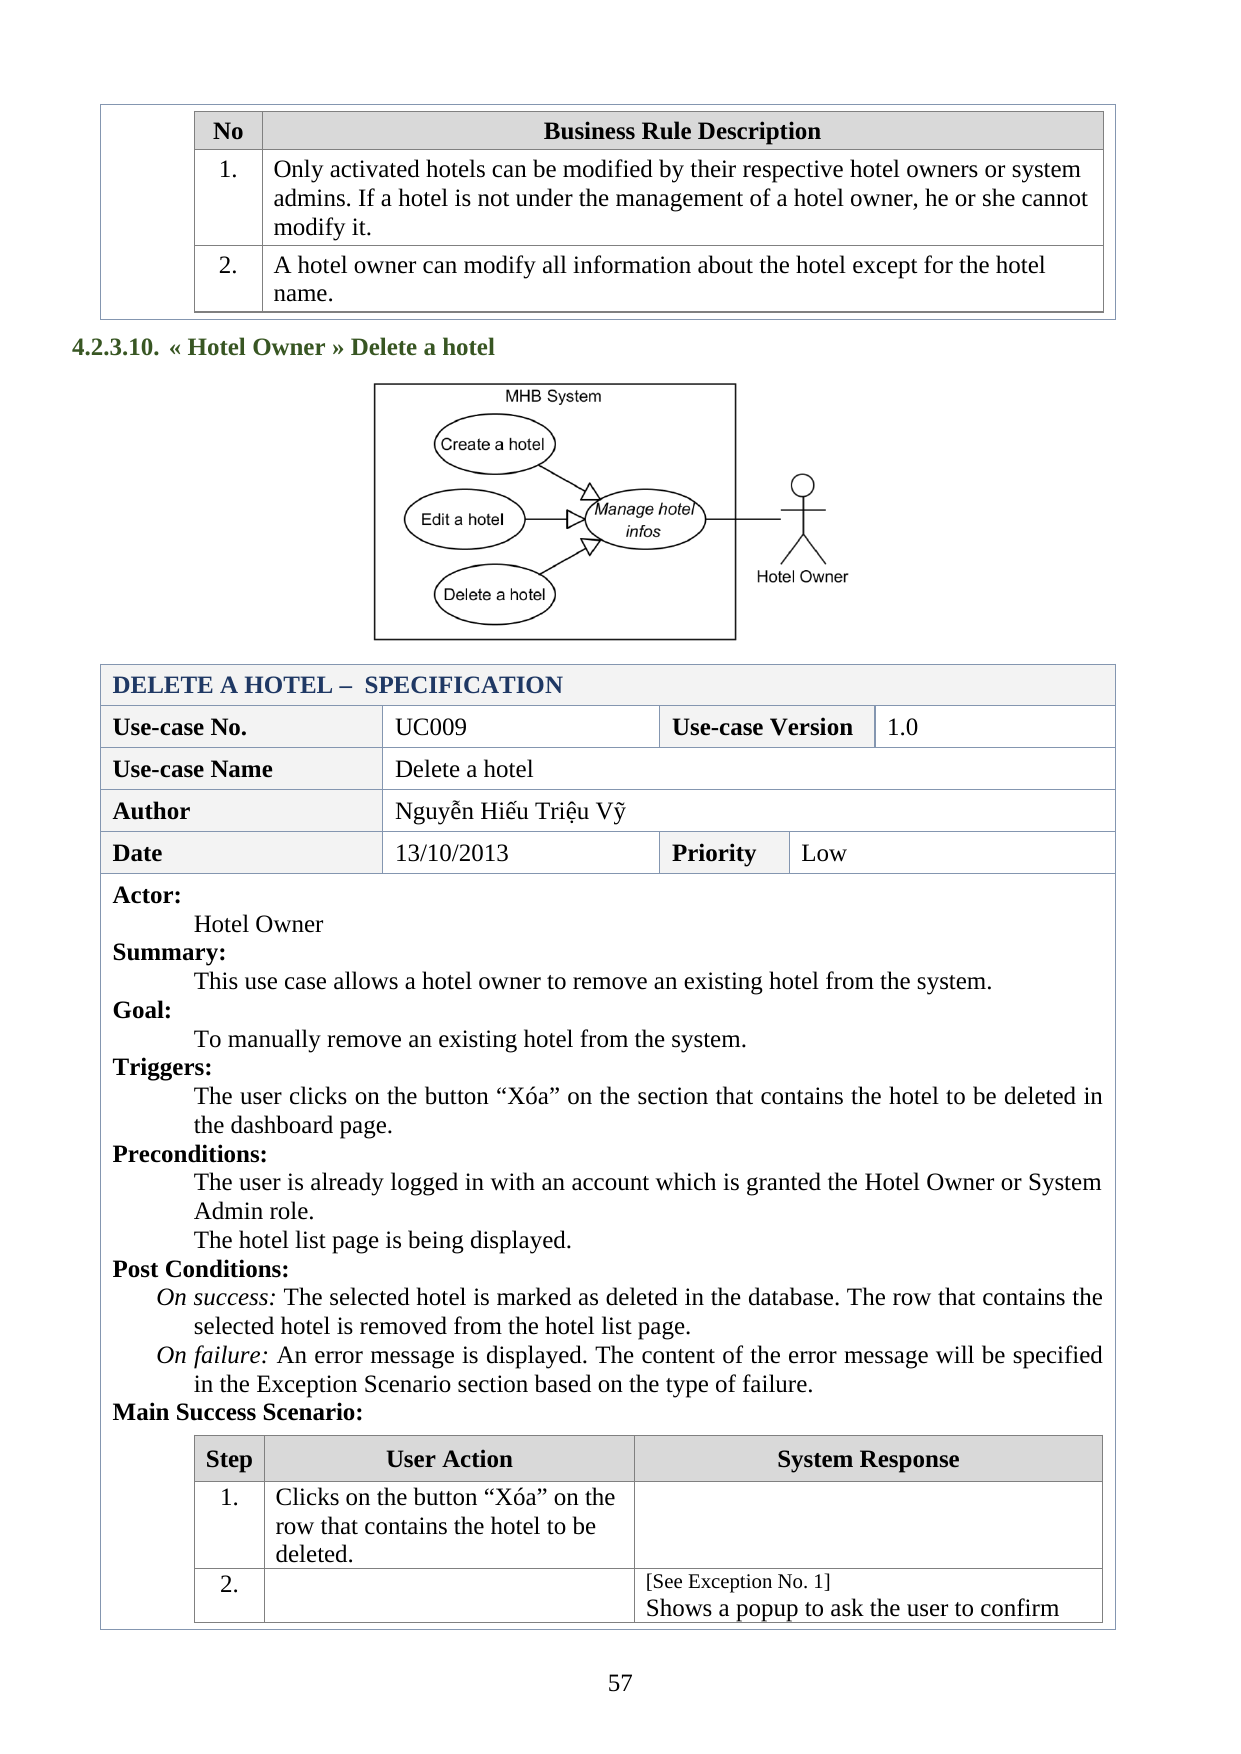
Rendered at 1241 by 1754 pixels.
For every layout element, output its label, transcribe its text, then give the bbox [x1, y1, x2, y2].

table_cell 13/10/2013 [383, 832, 659, 873]
subtitle « Hotel Owner » Delete a hotel [159, 332, 1128, 361]
table_cell Use-case Name [101, 748, 382, 789]
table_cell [101, 874, 1115, 1629]
table_header DELETE A HOTEL – SPECIFICATION [101, 665, 1115, 705]
table_cell Use-case Version [660, 706, 874, 747]
table_cell Author [101, 790, 382, 831]
picture [371, 375, 869, 645]
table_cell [101, 105, 1115, 319]
table_cell 1.0 [876, 706, 1115, 747]
table_cell Delete a hotel [383, 748, 1115, 789]
table_cell Use-case No. [101, 706, 382, 747]
table_cell Low [790, 832, 1115, 873]
table_cell Priority [660, 832, 789, 873]
table_cell Nguyễn Hiếu Triệu Vỹ [383, 790, 1115, 831]
table_cell Date [101, 832, 382, 873]
table_cell UC009 [383, 706, 659, 747]
